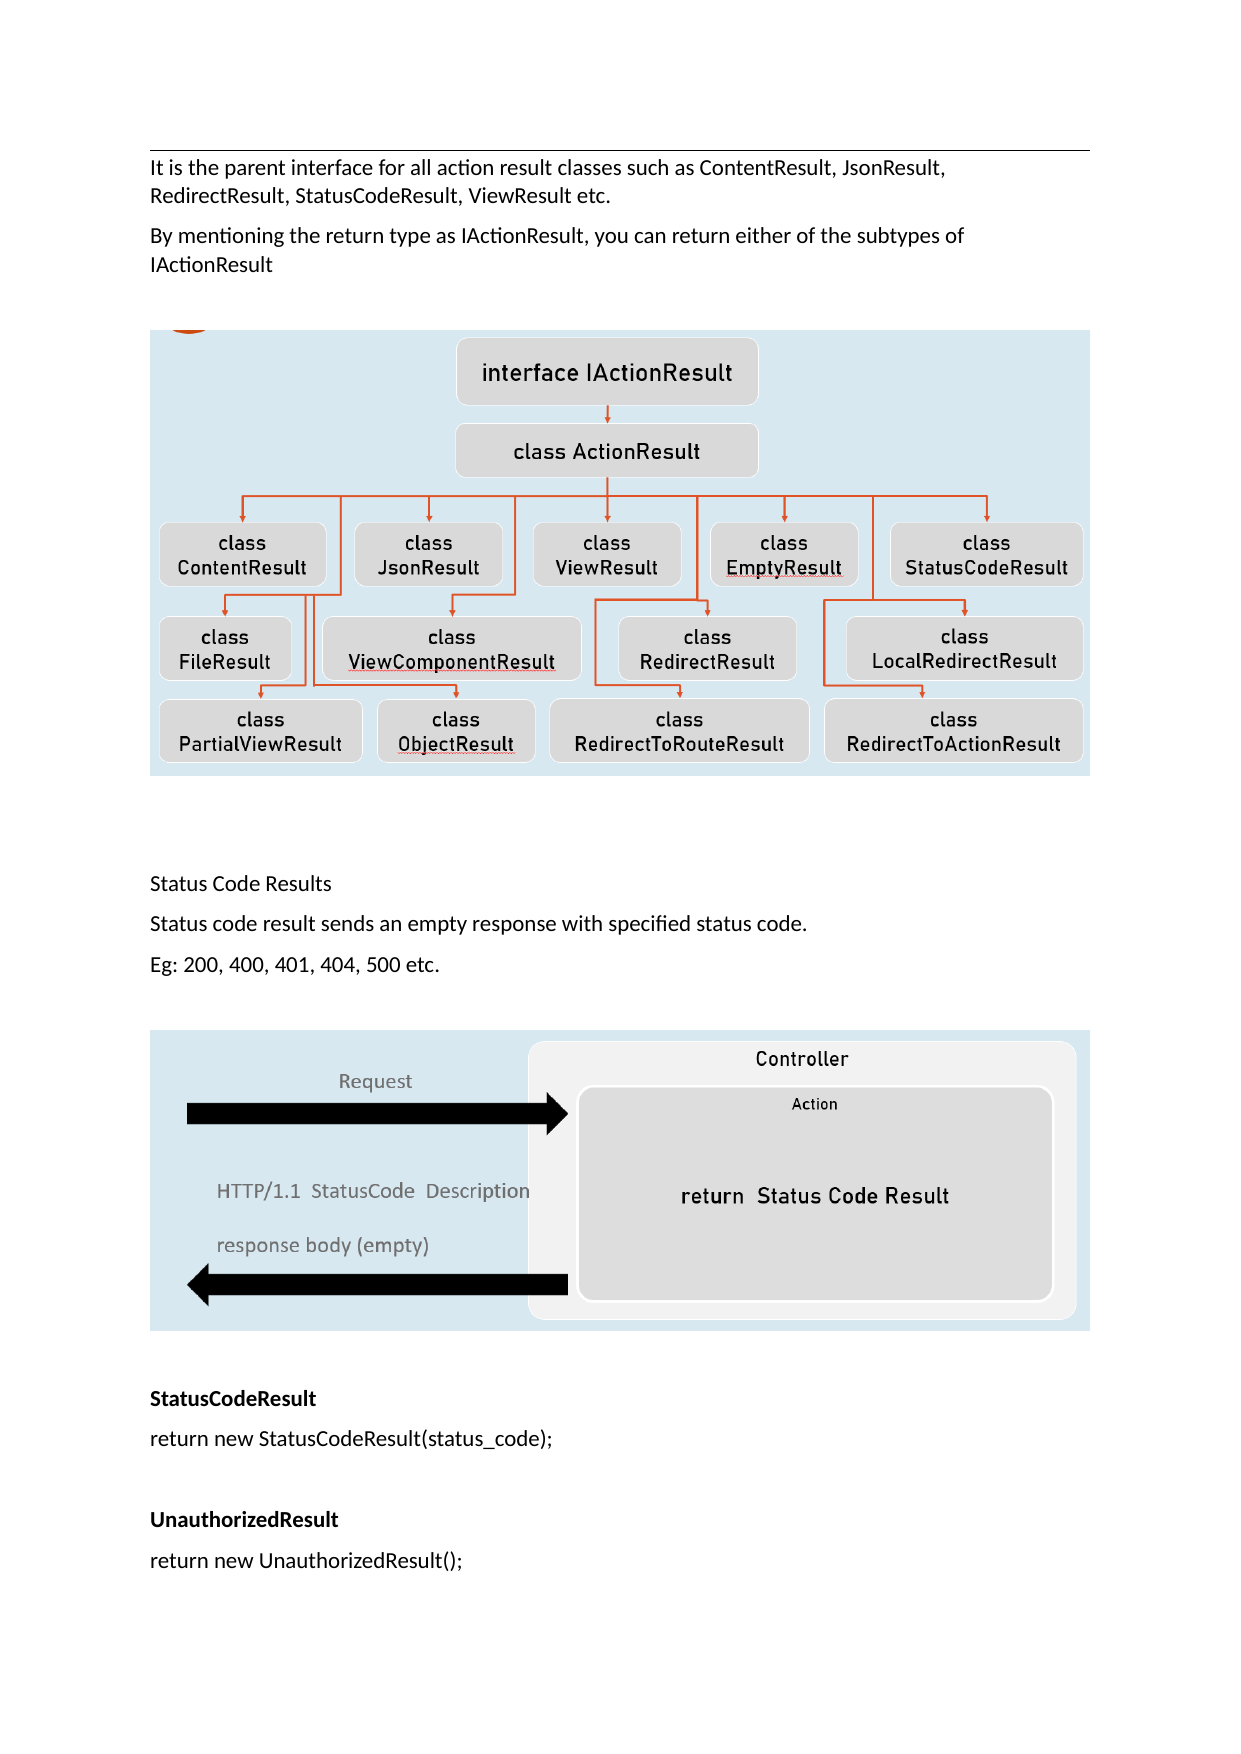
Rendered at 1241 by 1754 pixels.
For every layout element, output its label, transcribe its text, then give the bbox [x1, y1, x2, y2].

text Status code result sends an empty response with specified status code. [150, 906, 1090, 937]
picture [150, 1030, 1091, 1331]
text By mentioning the return type as IActionResult, you can return either of the subtypes of IActionResult [150, 218, 1090, 278]
text It is the parent interface for all action result classes such as ContentResult, JsonResult, RedirectResult, StatusCodeResult, ViewResult etc. [150, 151, 1090, 209]
text Status Code Results [150, 866, 1090, 897]
text StatusCodeResult [150, 1381, 1090, 1412]
picture [150, 330, 1091, 776]
text return new StatusCodeResult(status_code); [150, 1421, 1090, 1452]
text return new UnauthorizedResult(); [150, 1543, 1090, 1574]
text UnauthorizedResult [150, 1502, 1090, 1533]
text Eg: 200, 400, 401, 404, 500 etc. [150, 947, 1090, 978]
